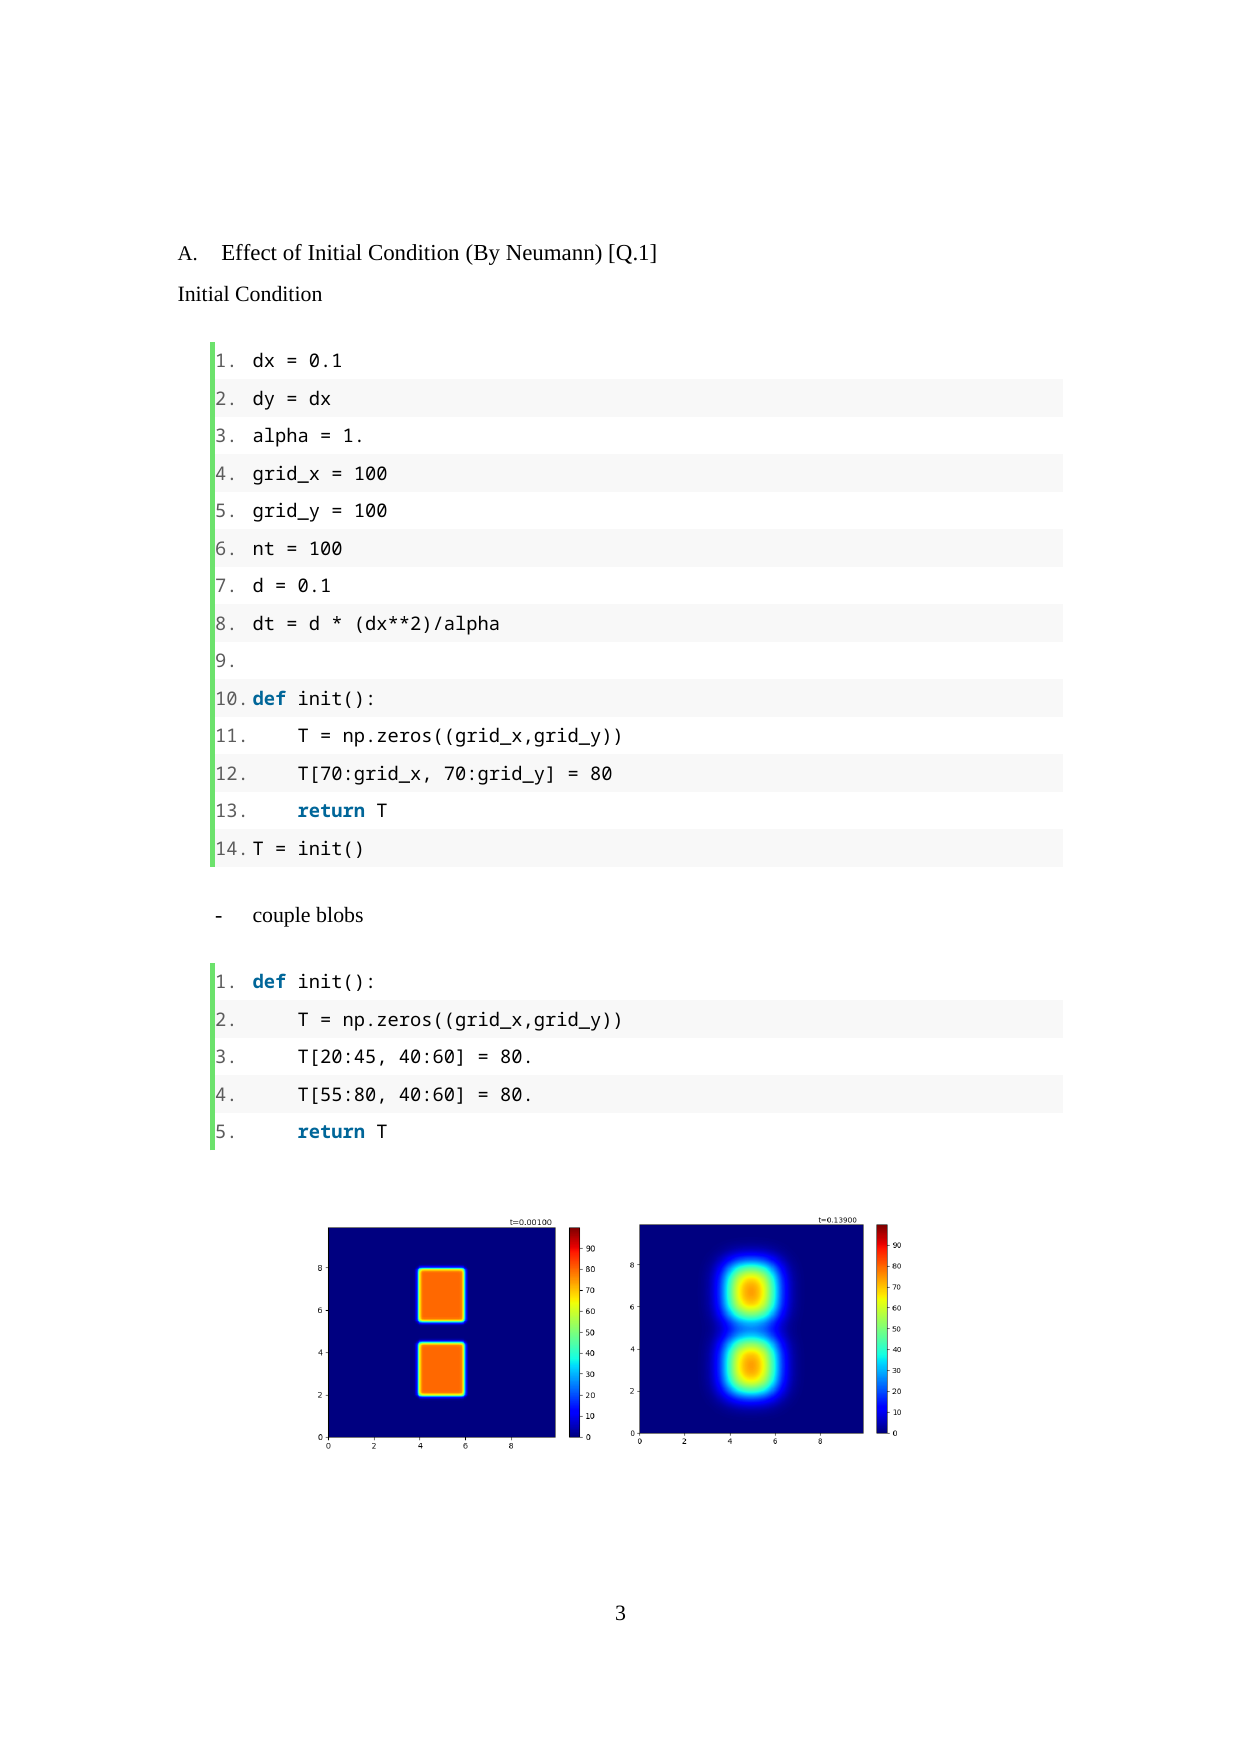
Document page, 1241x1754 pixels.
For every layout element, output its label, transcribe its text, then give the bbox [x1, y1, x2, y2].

list dy = dx [215, 379, 1063, 417]
picture [300, 1197, 940, 1462]
list T = init() [215, 829, 1063, 867]
list alpha = 1. [215, 417, 1063, 454]
list couple blobs [215, 896, 1063, 933]
list T = np.zeros((grid_x,grid_y)) [215, 717, 1063, 754]
list dt = d * (dx**2)/alpha [215, 604, 1063, 642]
list T[70:grid_x, 70:grid_y] = 80 [215, 754, 1063, 792]
list T[55:80, 40:60] = 80. [215, 1075, 1063, 1113]
text Initial Condition [177, 275, 1063, 313]
subtitle Effect of Initial Condition (By Neumann) [Q.1] [177, 233, 1063, 271]
list grid_y = 100 [215, 492, 1063, 529]
list nt = 100 [215, 529, 1063, 567]
list d = 0.1 [215, 567, 1063, 604]
list T = np.zeros((grid_x,grid_y)) [215, 1000, 1063, 1038]
list dx = 0.1 [215, 342, 1063, 379]
list return T [215, 792, 1063, 829]
list grid_x = 100 [215, 454, 1063, 492]
list def init(): [215, 679, 1063, 717]
list return T [215, 1113, 1063, 1150]
list def init(): [215, 963, 1063, 1000]
list T[20:45, 40:60] = 80. [215, 1038, 1063, 1075]
